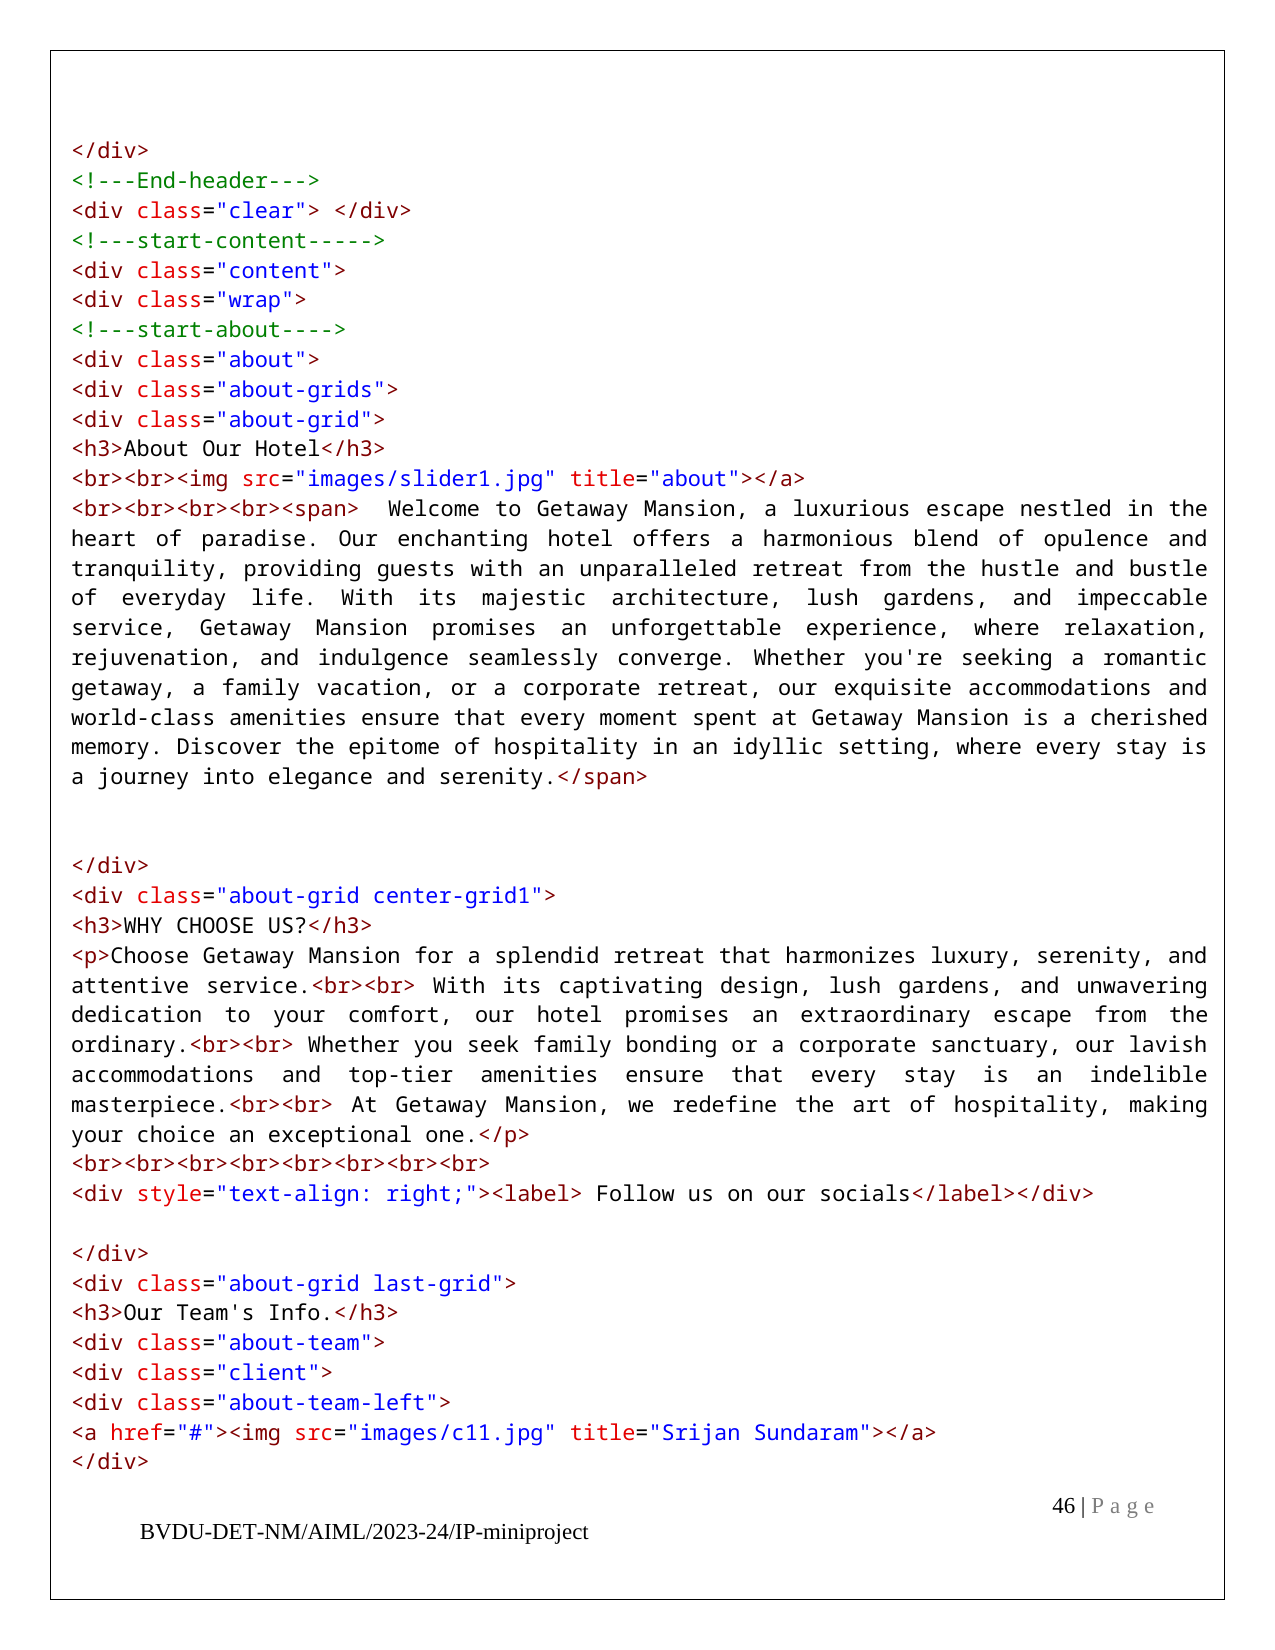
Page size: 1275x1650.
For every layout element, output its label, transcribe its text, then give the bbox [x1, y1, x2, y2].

text <br><br><img src="images/slider1.jpg" title="about"></a> [71, 463, 1208, 493]
text <div class="about-grid last-grid"> [71, 1267, 1208, 1297]
text <div class="about-grid center-grid1"> [71, 880, 1208, 910]
text <!---End-header---> [71, 165, 1208, 195]
text <div style="text-align: right;"><label> Follow us on our socials</label></div> [71, 1178, 1208, 1208]
text <div class="about-team"> [71, 1327, 1208, 1357]
text <!---start-about----> [71, 314, 1208, 344]
text </div> [71, 850, 1208, 880]
text </div> [71, 1446, 1208, 1476]
text <a href="#"><img src="images/c11.jpg" title="Srijan Sundaram"></a> [71, 1416, 1208, 1446]
text <div class="wrap"> [71, 284, 1208, 314]
text <div class="clear"> </div> [71, 195, 1208, 225]
text <div class="about-grids"> [71, 374, 1208, 403]
text <div class="about"> [71, 344, 1208, 374]
text <h3>Our Team's Info.</h3> [71, 1297, 1208, 1327]
text <!---start-content-----> [71, 225, 1208, 254]
text <br><br><br><br><span> Welcome to Getaway Mansion, a luxurious escape nestled in the heart of paradise. Our enchanting hotel offers a harmonious blend of opulence and tranquility, providing guests with an unparalleled retreat from the hustle and bustle of everyday life. With its majestic architecture, lush gardens, and impeccable service, Getaway Mansion promises an unforgettable experience, where relaxation, rejuvenation, and indulgence seamlessly converge. Whether you're seeking a romantic getaway, a family vacation, or a corporate retreat, our exquisite accommodations and world-class amenities ensure that every moment spent at Getaway Mansion is a cherished memory. Discover the epitome of hospitality in an idyllic setting, where every stay is a journey into elegance and serenity.</span> [71, 493, 1208, 791]
text <h3>WHY CHOOSE US?</h3> [71, 910, 1208, 940]
text <div class="content"> [71, 254, 1208, 284]
text </div> [71, 1238, 1208, 1267]
text <p>Choose Getaway Mansion for a splendid retreat that harmonizes luxury, serenity, and attentive service.<br><br> With its captivating design, lush gardens, and unwavering dedication to your comfort, our hotel promises an extraordinary escape from the ordinary.<br><br> Whether you seek family bonding or a corporate sanctuary, our lavish accommodations and top-tier amenities ensure that every stay is an indelible masterpiece.<br><br> At Getaway Mansion, we redefine the art of hospitality, making your choice an exceptional one.</p> [71, 940, 1208, 1148]
text <div class="about-team-left"> [71, 1387, 1208, 1416]
text <h3>About Our Hotel</h3> [71, 433, 1208, 463]
text <div class="about-grid"> [71, 403, 1208, 433]
text <br><br><br><br><br><br><br><br> [71, 1148, 1208, 1178]
text </div> [71, 135, 1208, 165]
text <div class="client"> [71, 1357, 1208, 1387]
